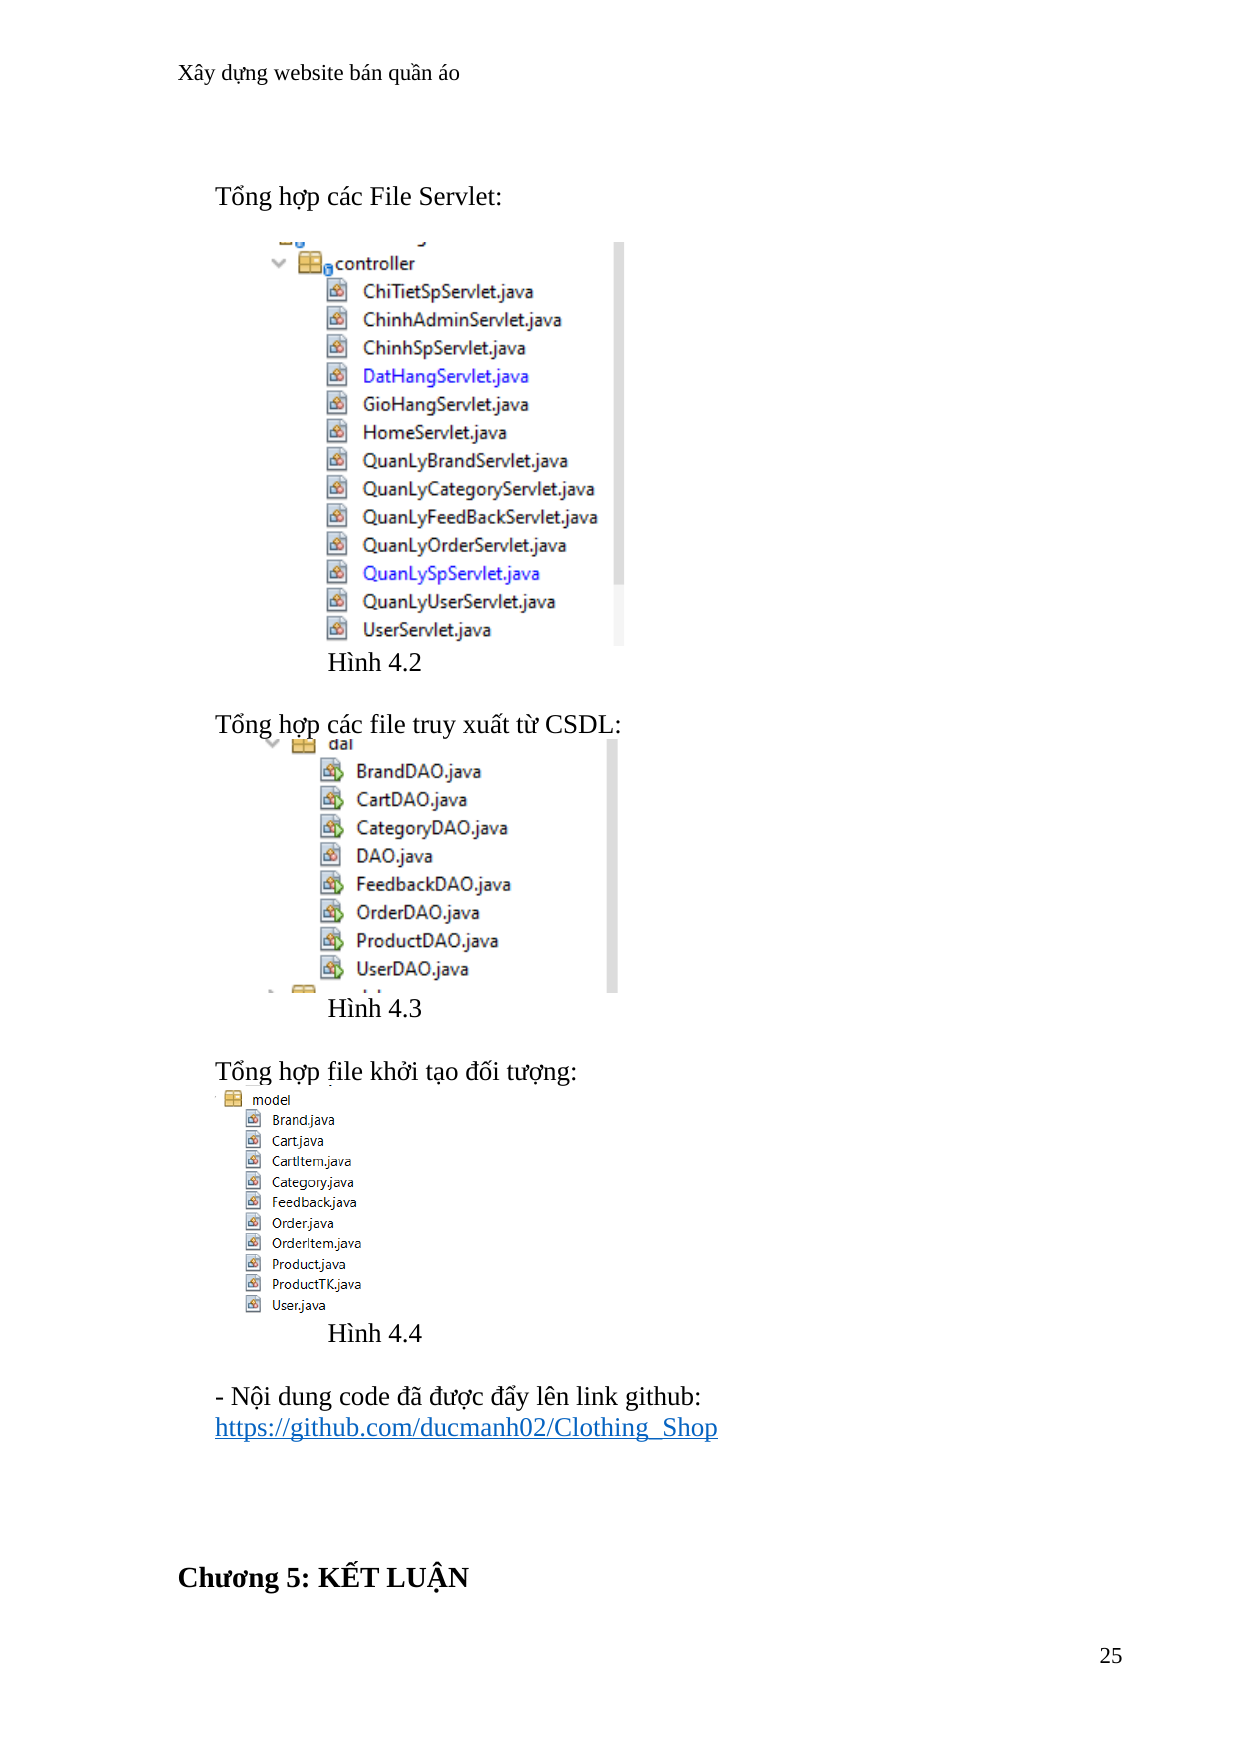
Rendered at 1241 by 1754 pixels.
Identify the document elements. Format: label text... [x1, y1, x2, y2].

text Tổng hợp các File Servlet: [215, 180, 1122, 212]
picture [214, 242, 625, 646]
subtitle Chương 5: KẾT LUẬN [177, 1560, 1122, 1594]
picture [214, 739, 618, 993]
text https://github.com/ducmanh02/Clothing_Shop [215, 1411, 1122, 1442]
text - Nội dung code đã được đẩy lên link github: [215, 1380, 1122, 1411]
text Tổng hợp file khởi tạo đối tượng: [215, 1055, 1122, 1086]
text Hình 4.2 [215, 646, 1122, 677]
text Hình 4.3 [215, 992, 1122, 1023]
picture [214, 1085, 508, 1318]
text Hình 4.4 [215, 1317, 1122, 1348]
text Tổng hợp các file truy xuất từ CSDL: [215, 708, 1122, 739]
